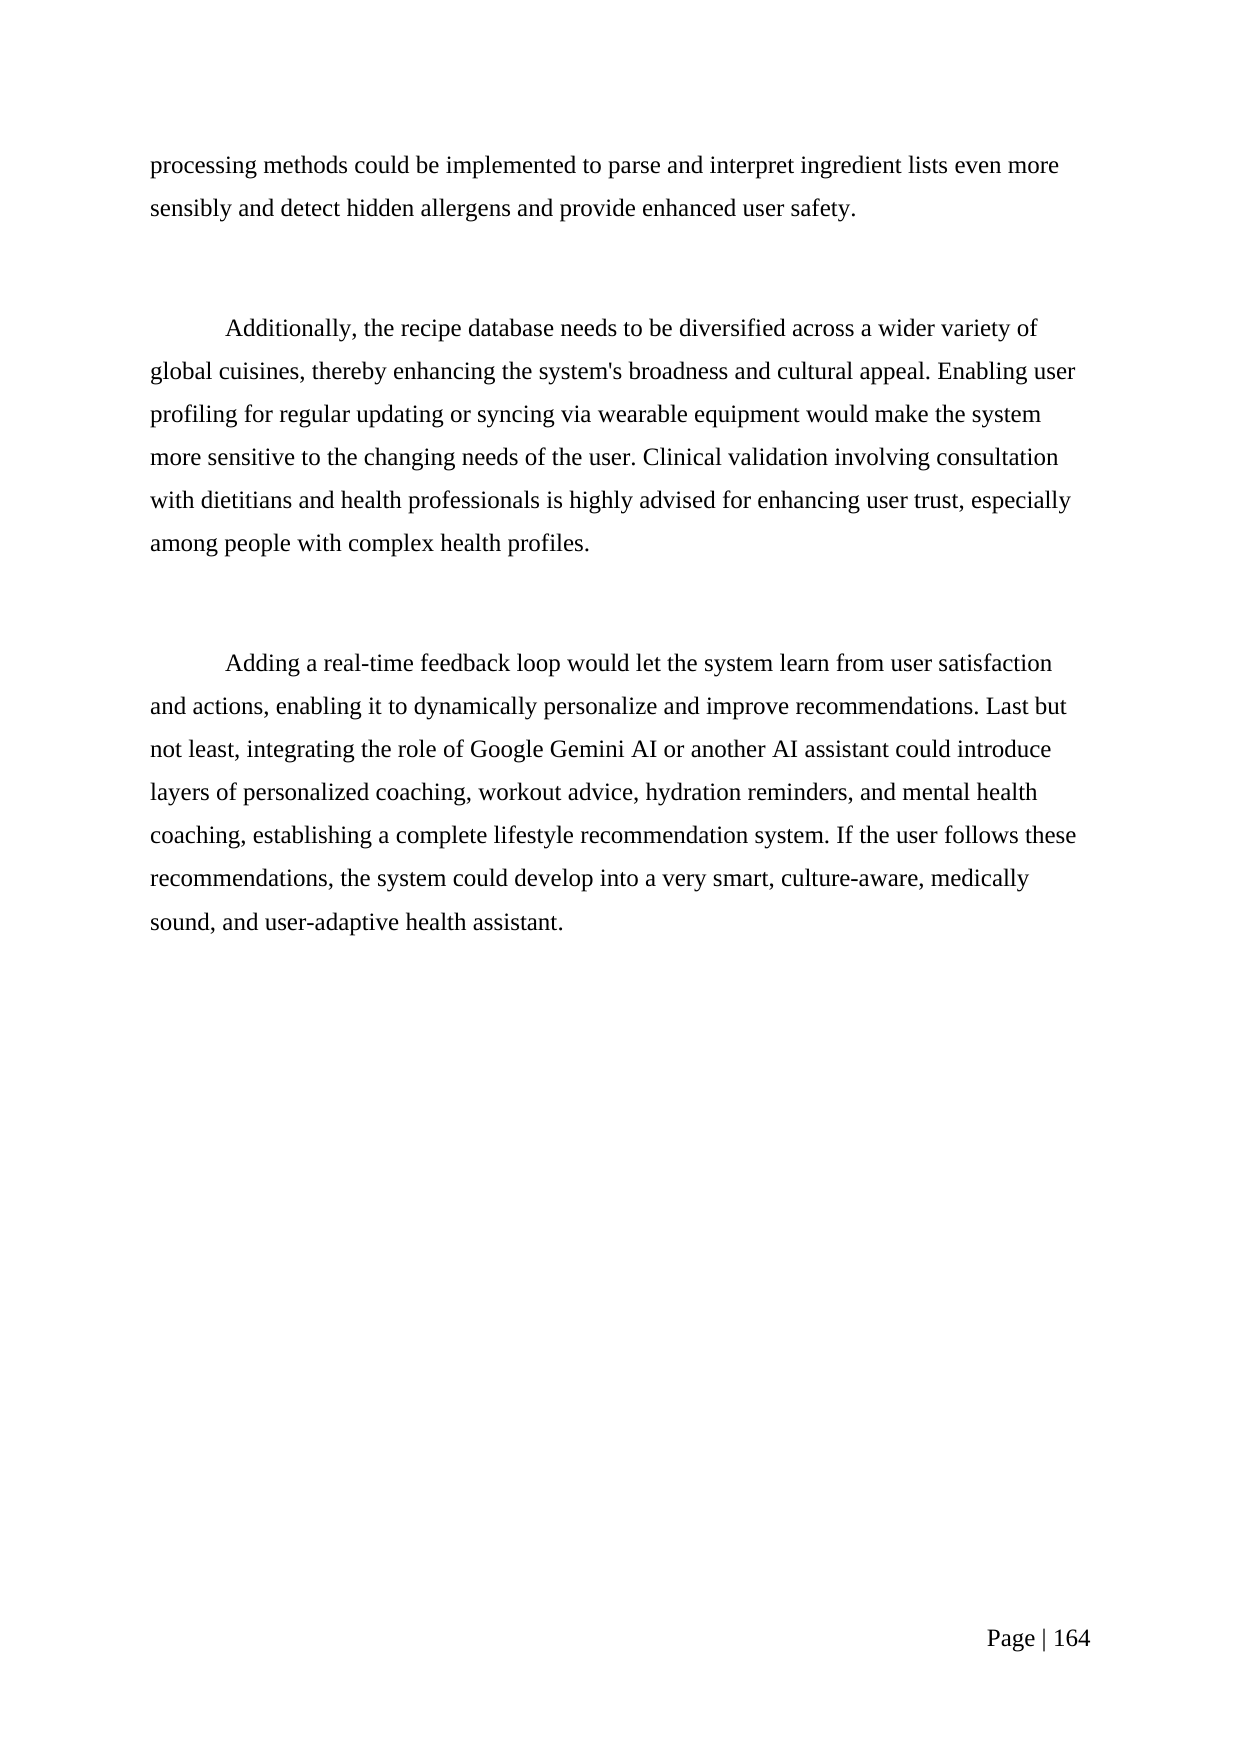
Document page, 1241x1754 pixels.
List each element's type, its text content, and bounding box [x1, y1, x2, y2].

text Adding a real-time feedback loop would let the system learn from user satisfaction and actions, enabling it to dynamically personalize and improve recommendations. Last but not least, integrating the role of Google Gemini AI or another AI assistant could introduce layers of personalized coaching, workout advice, hydration reminders, and mental health coaching, establishing a complete lifestyle recommendation system. If the user follows these recommendations, the system could develop into a very smart, culture-aware, medically sound, and user-adaptive health assistant. [150, 648, 1090, 935]
text Additionally, the recipe database needs to be diversified across a wider variety of global cuisines, thereby enhancing the system's broadness and cultural appeal. Enabling user profiling for regular updating or syncing via wearable equipment would make the system more sensitive to the changing needs of the user. Clinical validation involving consultation with dietitians and health professionals is highly advised for enhancing user trust, especially among people with complex health profiles. [150, 313, 1090, 557]
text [150, 150, 1090, 222]
